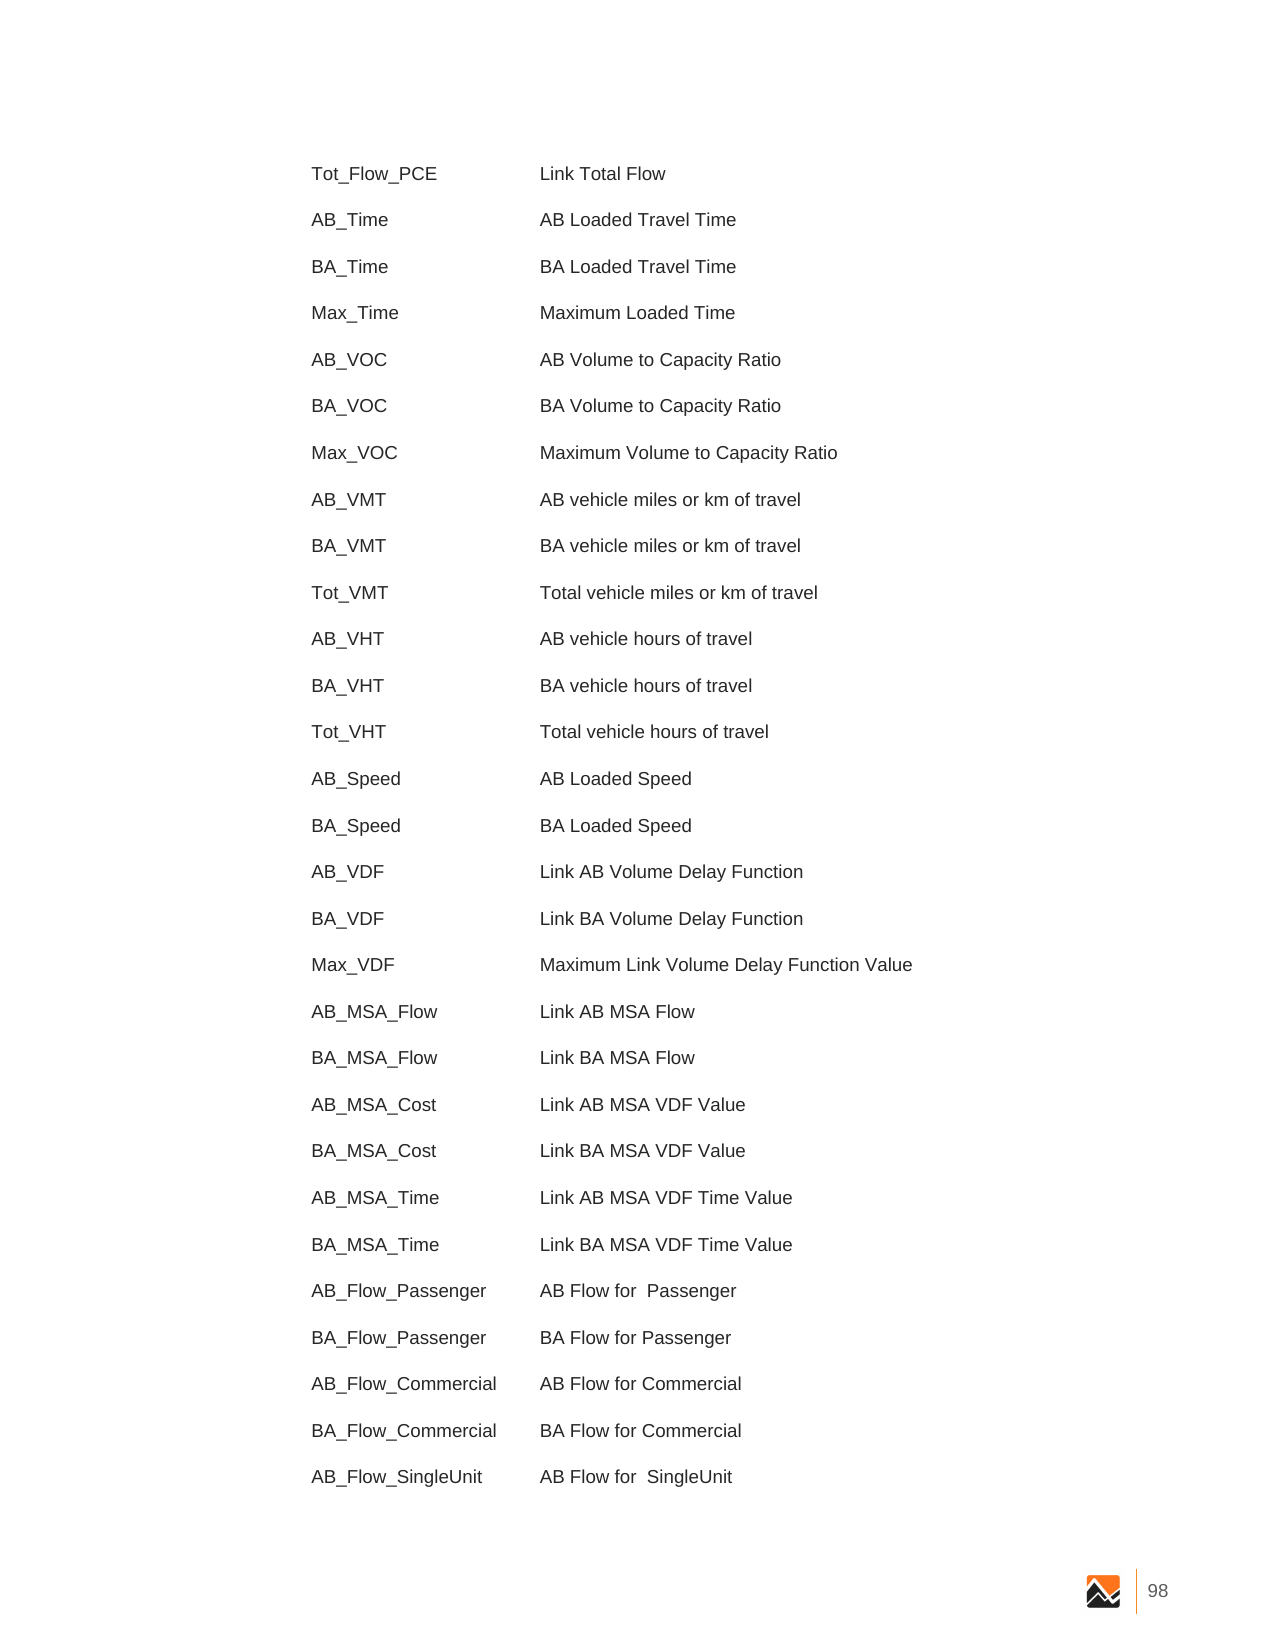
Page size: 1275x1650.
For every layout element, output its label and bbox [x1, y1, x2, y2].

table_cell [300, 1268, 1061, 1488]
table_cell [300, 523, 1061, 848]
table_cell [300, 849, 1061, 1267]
picture [1080, 1568, 1125, 1614]
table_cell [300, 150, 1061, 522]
